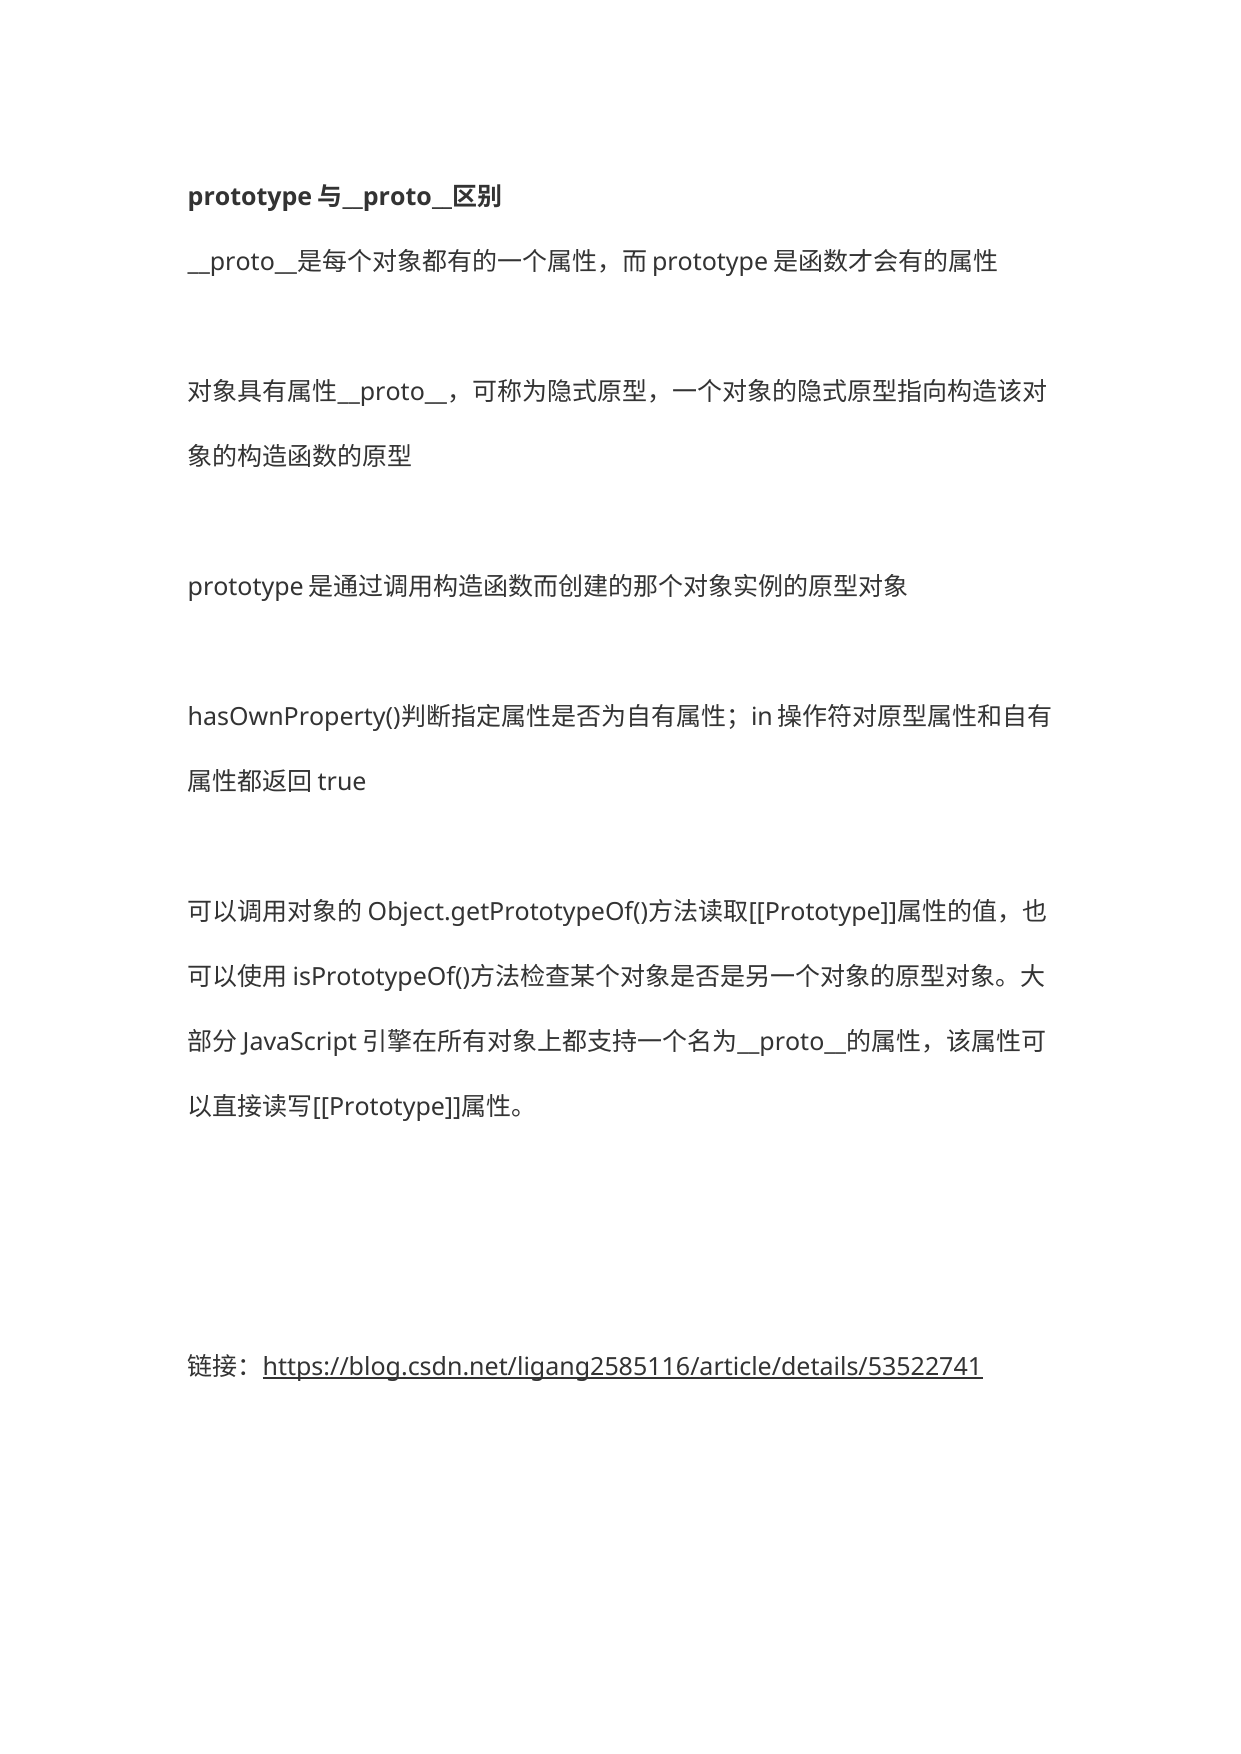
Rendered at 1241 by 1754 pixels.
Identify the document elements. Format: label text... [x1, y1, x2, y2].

list hasOwnProperty()判断指定属性是否为自有属性；in操作符对原型属性和自有属性都返回true [187, 682, 1053, 812]
list __proto__是每个对象都有的一个属性，而prototype是函数才会有的属性 [187, 227, 1053, 292]
list 可以调用对象的Object.getPrototypeOf()方法读取[[Prototype]]属性的值，也可以使用isPrototypeOf()方法检查某个对象是否是另一个对象的原型对象。大部分JavaScript引擎在所有对象上都支持一个名为__proto__的属性，该属性可以直接读写[[Prototype]]属性。 [187, 877, 1053, 1137]
list prototype是通过调用构造函数而创建的那个对象实例的原型对象 [187, 552, 1053, 617]
list 链接：https://blog.csdn.net/ligang2585116/article/details/53522741 [187, 1332, 1053, 1397]
list prototype与__proto__区别 [187, 162, 1053, 227]
list 对象具有属性__proto__，可称为隐式原型，一个对象的隐式原型指向构造该对象的构造函数的原型 [187, 357, 1053, 487]
